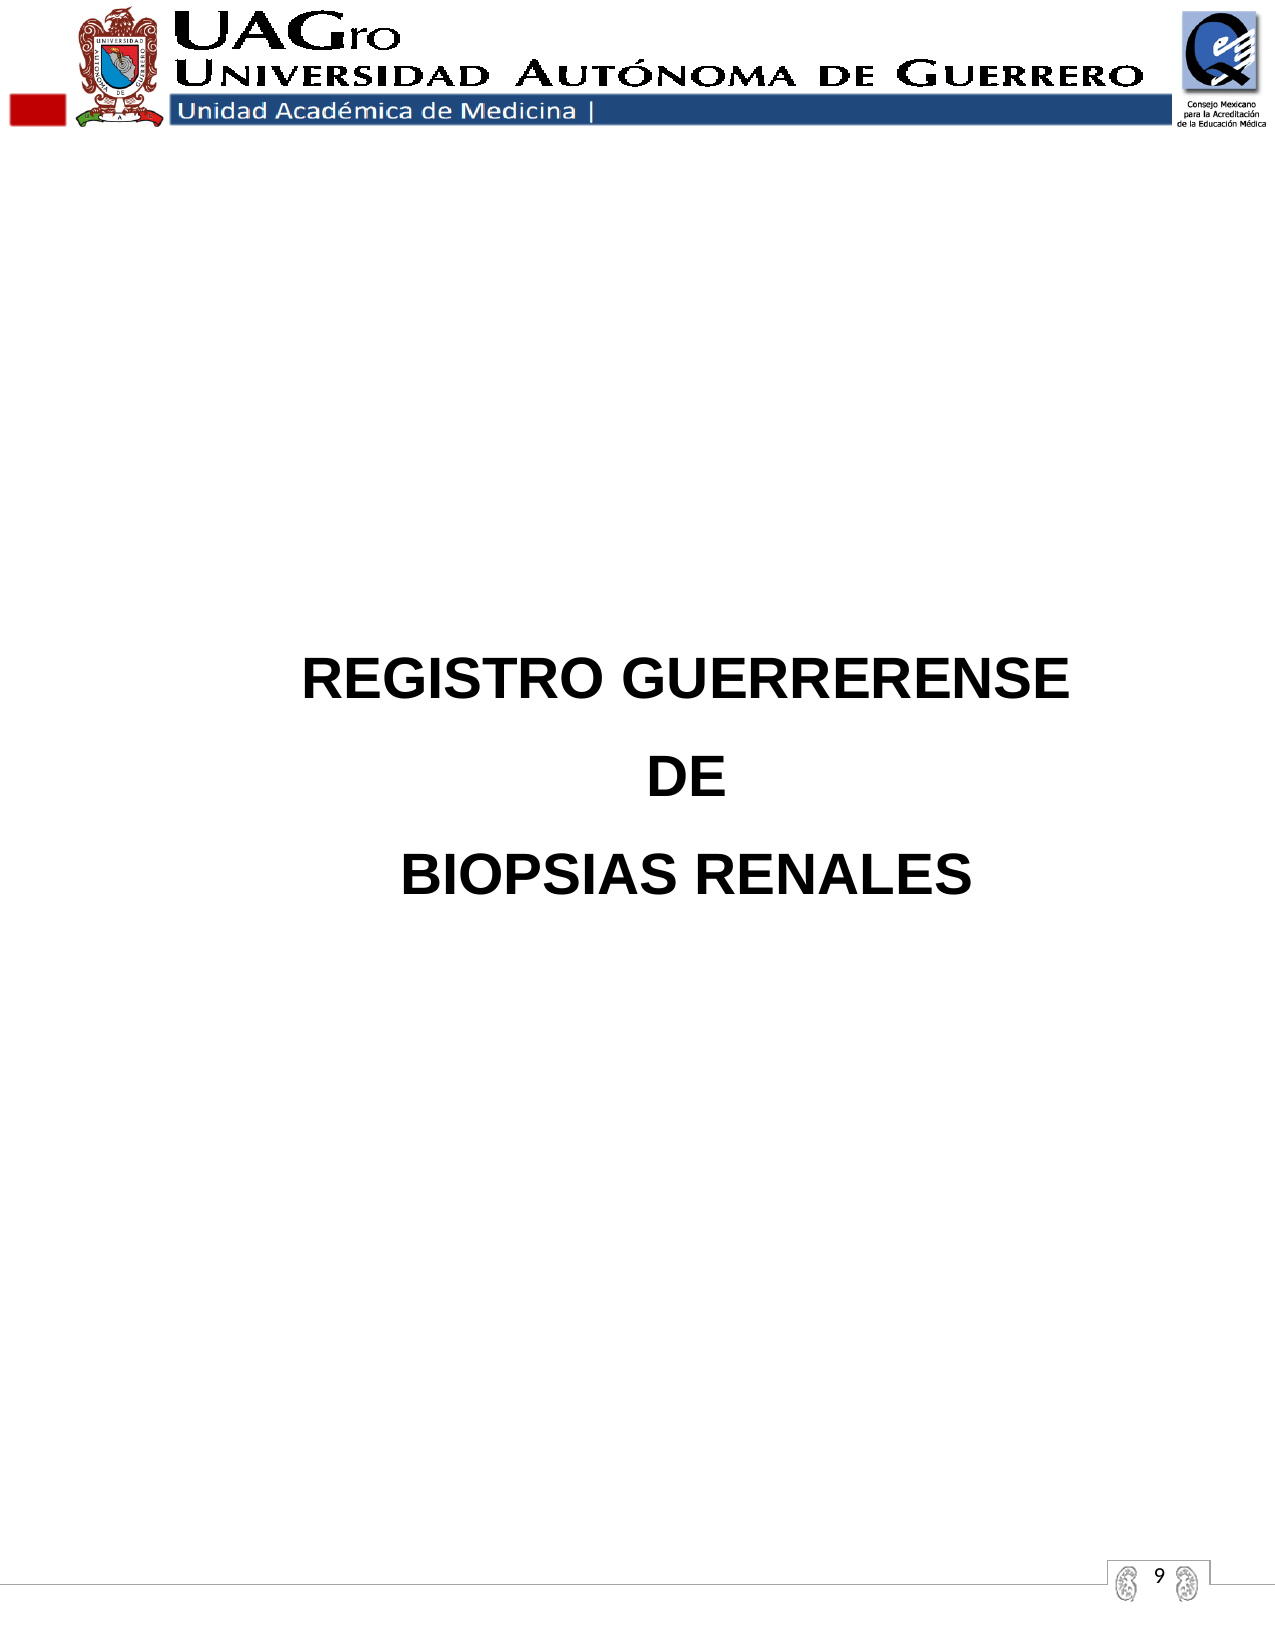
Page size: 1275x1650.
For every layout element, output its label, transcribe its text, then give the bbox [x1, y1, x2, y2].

picture [1111, 1562, 1139, 1604]
picture [1174, 1562, 1202, 1604]
text DE [177, 741, 1196, 808]
text REGISTRO GUERRERENSE [177, 643, 1196, 711]
text BIOPSIAS RENALES [177, 839, 1196, 906]
picture [3, 0, 1272, 135]
